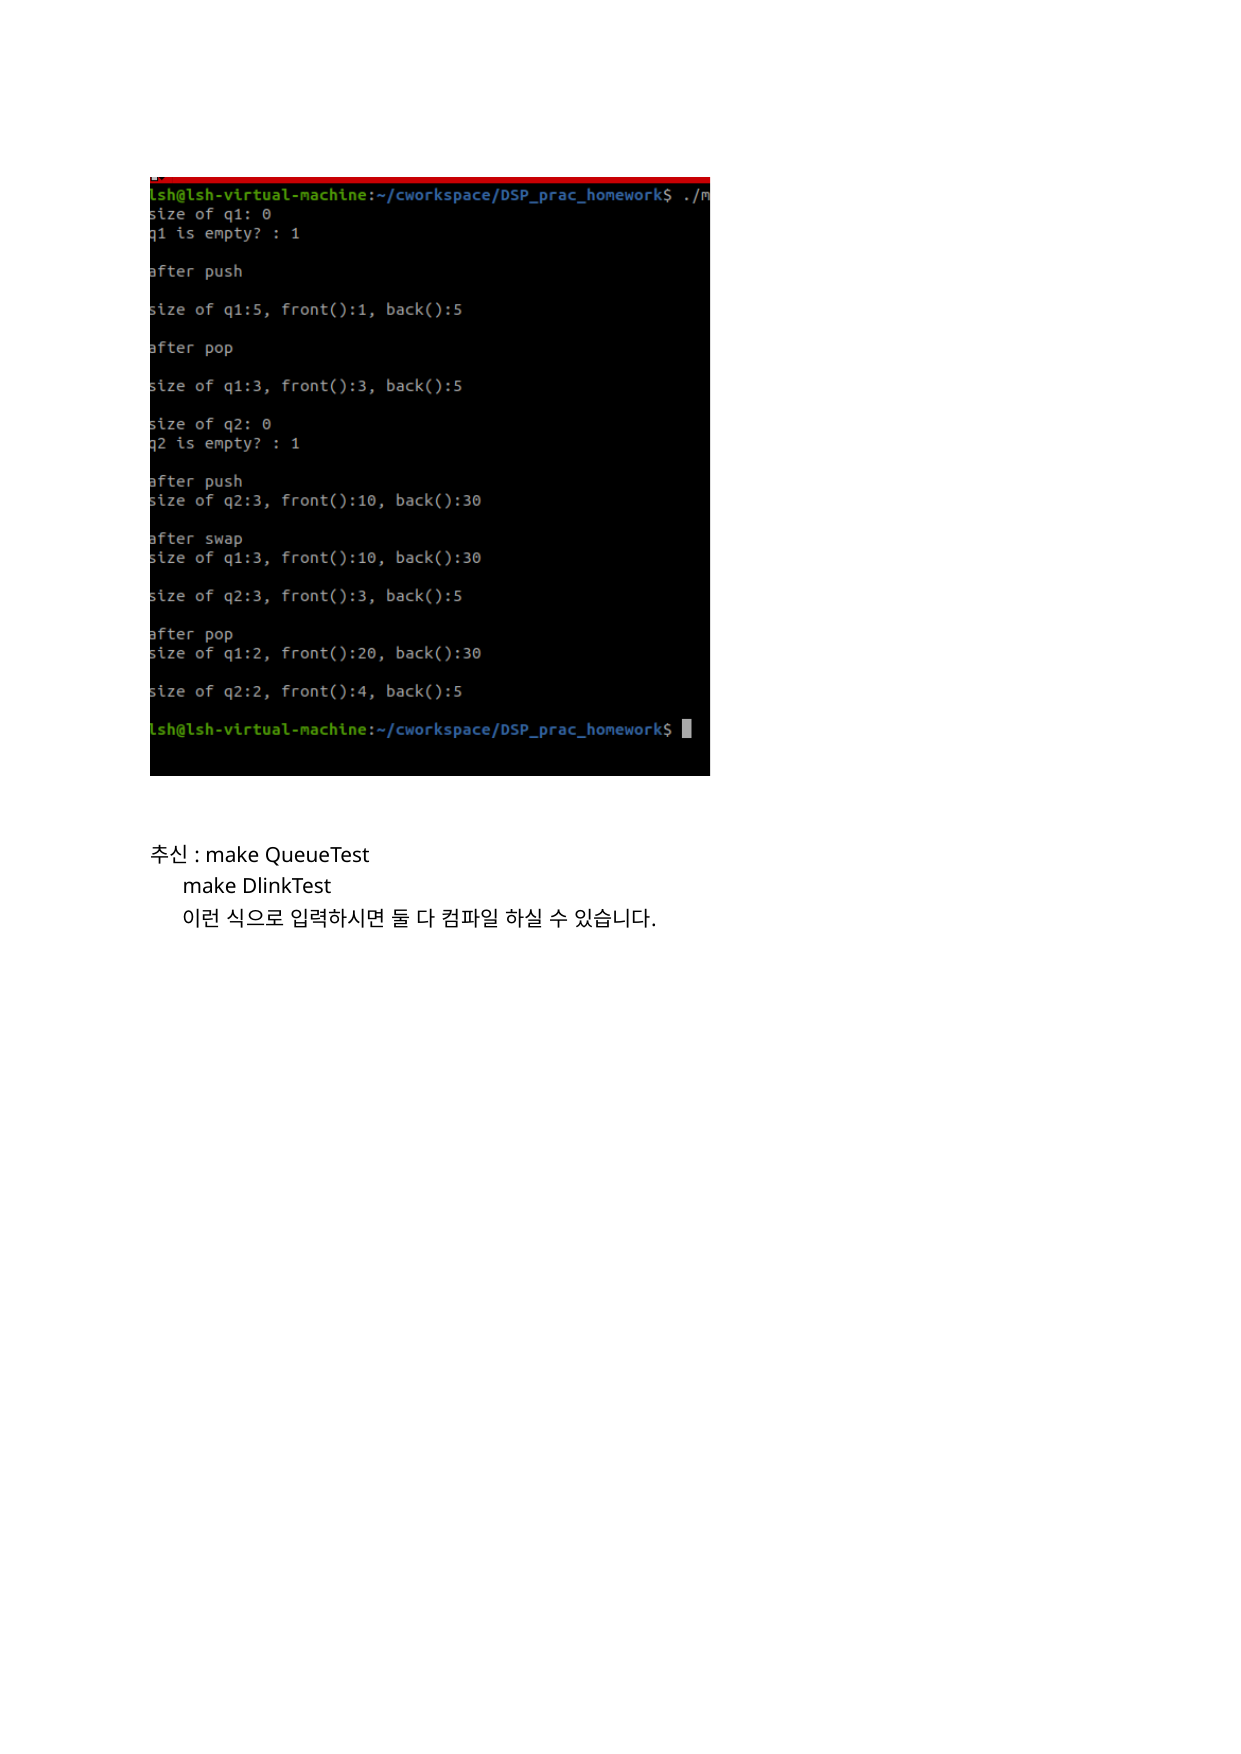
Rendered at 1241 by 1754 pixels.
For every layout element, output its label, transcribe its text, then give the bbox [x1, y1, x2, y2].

text 이런 식으로 입력하시면 둘 다 컴파일 하실 수 있습니다. [150, 902, 1090, 932]
text 추신 : make QueueTest [150, 838, 1090, 869]
text make DlinkTest [150, 871, 1090, 900]
picture [150, 177, 711, 776]
